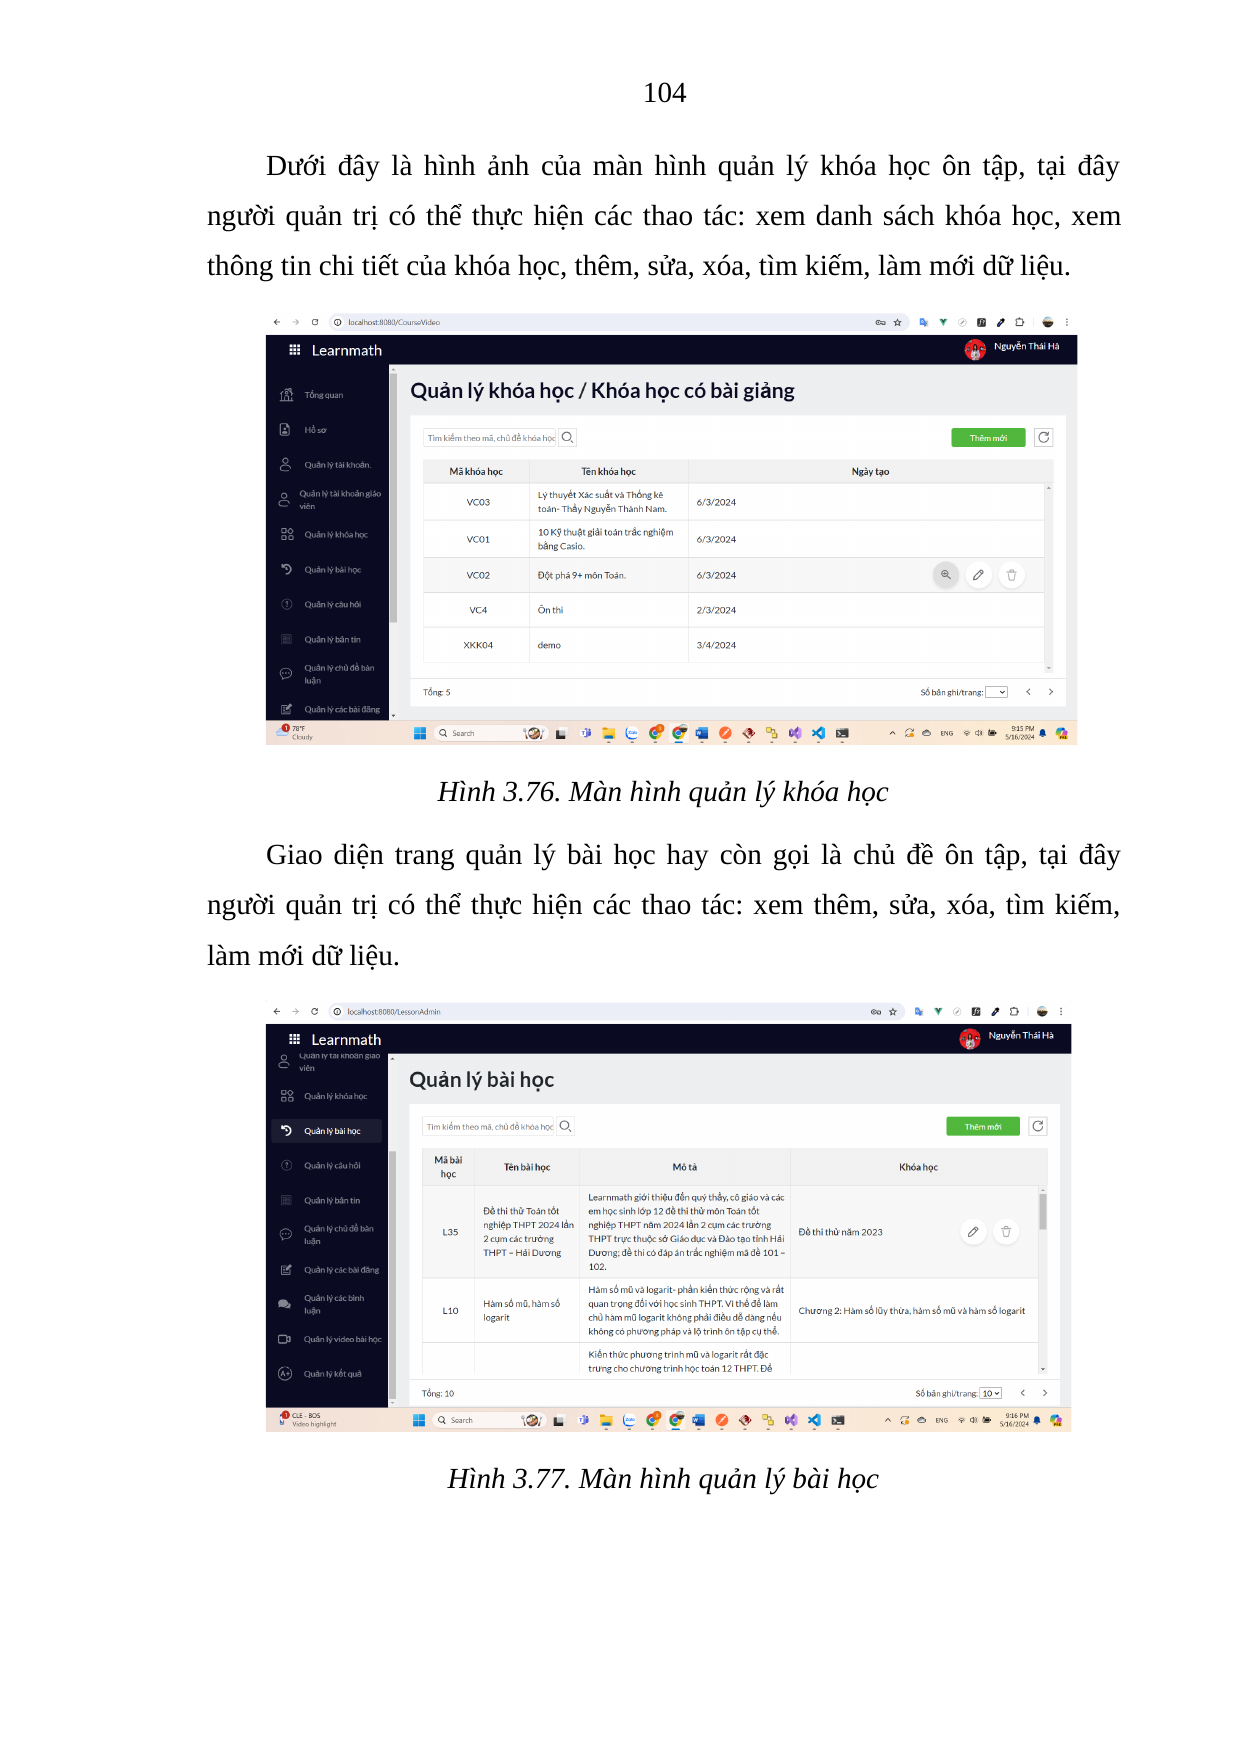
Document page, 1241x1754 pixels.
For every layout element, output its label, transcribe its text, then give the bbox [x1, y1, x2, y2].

text Dưới đây là hình ảnh của màn hình quản lý khóa học ôn tập, tại đây người quản trị có thể thực hiện các thao tác: xem danh sách khóa học, xem thông tin chi tiết của khóa học, thêm, sửa, xóa, tìm kiếm, làm mới dữ liệu. [207, 148, 1122, 282]
picture [265, 1000, 1072, 1432]
text Giao diện trang quản lý bài học hay còn gọi là chủ đề ôn tập, tại đây người quản trị có thể thực hiện các thao tác: xem thêm, sửa, xóa, tìm kiếm, làm mới dữ liệu. [207, 837, 1122, 971]
picture [265, 311, 1078, 745]
